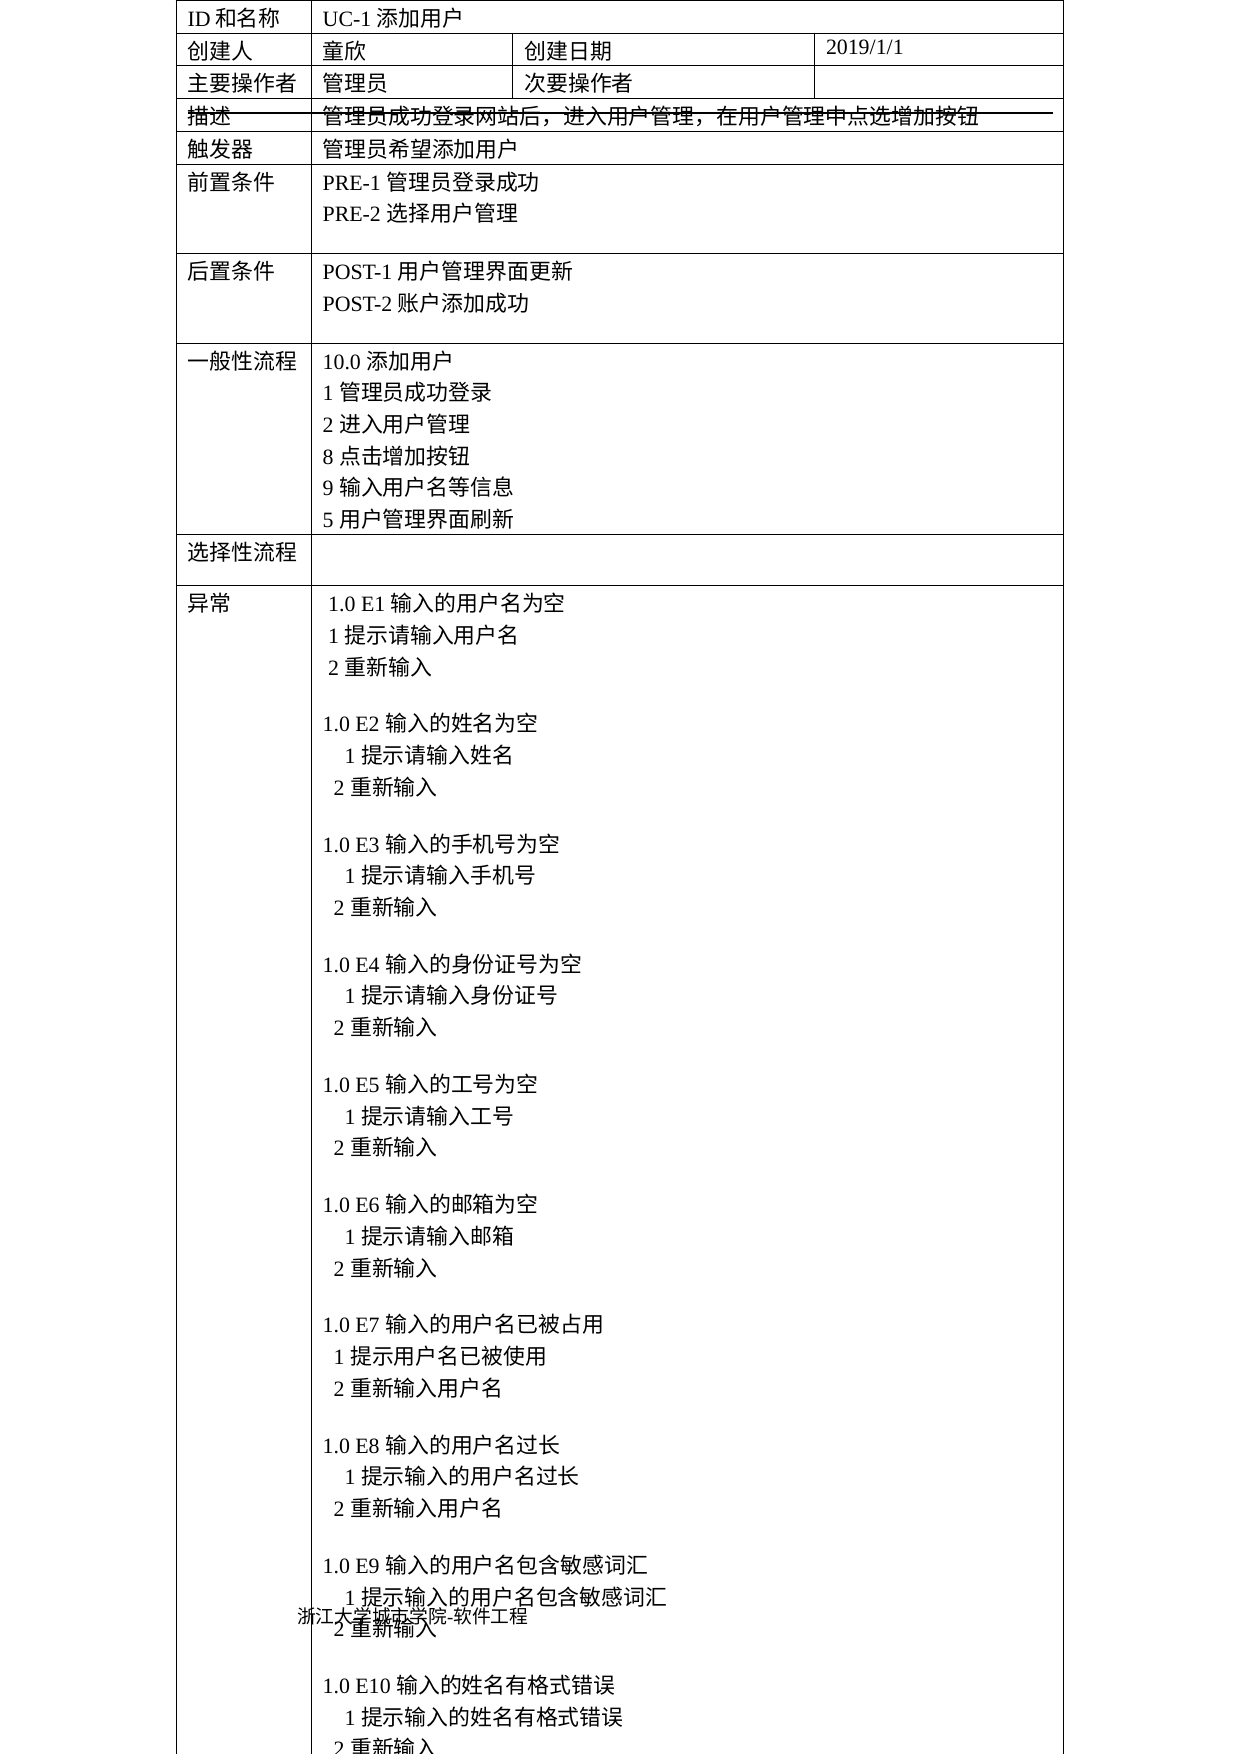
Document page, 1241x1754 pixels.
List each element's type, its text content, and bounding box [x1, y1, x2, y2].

table_cell 管理员希望添加用户 [312, 132, 1063, 163]
table_cell [815, 66, 1063, 98]
table_cell 童欣 [312, 34, 512, 65]
table_cell 一般性流程 [177, 344, 311, 534]
table_cell 1.0 E1 输入的用户名为空 1 提示请输入用户名 2 重新输入 1.0 E2 输入的姓名为空 1 提示请输入姓名 2 重新输入 1.0 E3 输入的手机号为空 1 提示请输入手机号 2 重新输入 1.0 E4 输入的身份证号为空 1 提示请输入身份证号 2 重新输入 1.0 E5 输入的工号为空 1 提示请输入工号 2 重新输入 1.0 E6 输入的邮箱为空 1 提示请输入邮箱 2 重新输入 1.0 E7 输入的用户名已被占用 1 提示用户名已被使用 2 重新输入用户名 1.0 E8 输入的用户名过长 1 提示输入的用户名过长 2 重新输入用户名 1.0 E9 输入的用户名包含敏感词汇 1 提示输入的用户名包含敏感词汇 2 重新输入 1.0 E10 输入的姓名有格式错误 1 提示输入的姓名有格式错误 2 重新输入 1.0 E11 输入的手机号格式错误 1 提示输入的手机号不正确 2 重新输入 1.0 E12 输入的手机号已经被注册 1 提示输入的手机号已经被注册 2a 重新输入 2b 与用户确认手机号 1.0 E13 输入的身份证号格式错误 1 提示输入正确的身份证号 2 重新输入 1.0 E14 输入的身份证号已被注册 1 提示输入的身份证号已被注册 2a 重新输入 2b 与用户确认身份证号 1.0 E15 输入的学工号格式错误 1 提示输入的学工号格式错误 2 重新输入 1.0 E16 输入的学工号已被注册 1 提示输入的学工号已被注册 2a 重新输入 2b 与用户确认学工号 1.0 E17 输入的邮箱的格式不正确 1 提示输入邮箱格式不正确 2 重新输入 1.0 E18 输入的邮箱的已被注册 1 提示输入邮箱已被注册 2a 重新输入 2b 与用户确认邮箱 [312, 586, 1063, 1754]
table_cell [312, 535, 1063, 585]
table_cell 主要操作者 [177, 66, 311, 98]
table_cell 2019/1/1 [815, 34, 1063, 65]
table_cell POST-1 用户管理界面更新 POST-2 账户添加成功 [312, 254, 1063, 343]
table_cell 创建人 [177, 34, 311, 65]
table_cell 10.0 添加用户 管理员成功登录 2 进入用户管理 点击增加按钮 输入用户名等信息 5 用户管理界面刷新 [312, 344, 1063, 534]
table_cell 异常 [177, 586, 311, 1754]
table_cell PRE-1 管理员登录成功 PRE-2 选择用户管理 [312, 165, 1063, 253]
table_cell 管理员成功登录网站后，进入用户管理，在用户管理中点选增加按钮 [312, 99, 1063, 131]
table_cell 次要操作者 [513, 66, 814, 98]
table_cell 管理员 [312, 66, 512, 98]
table_cell 后置条件 [177, 254, 311, 343]
table_cell 触发器 [177, 132, 311, 163]
table_cell 前置条件 [177, 165, 311, 253]
table_cell 描述 [177, 99, 311, 131]
table_header UC-1 添加用户 [312, 1, 1063, 33]
table_header ID和名称 [177, 1, 311, 33]
table_cell 创建日期 [513, 34, 814, 65]
table_cell 选择性流程 [177, 535, 311, 585]
